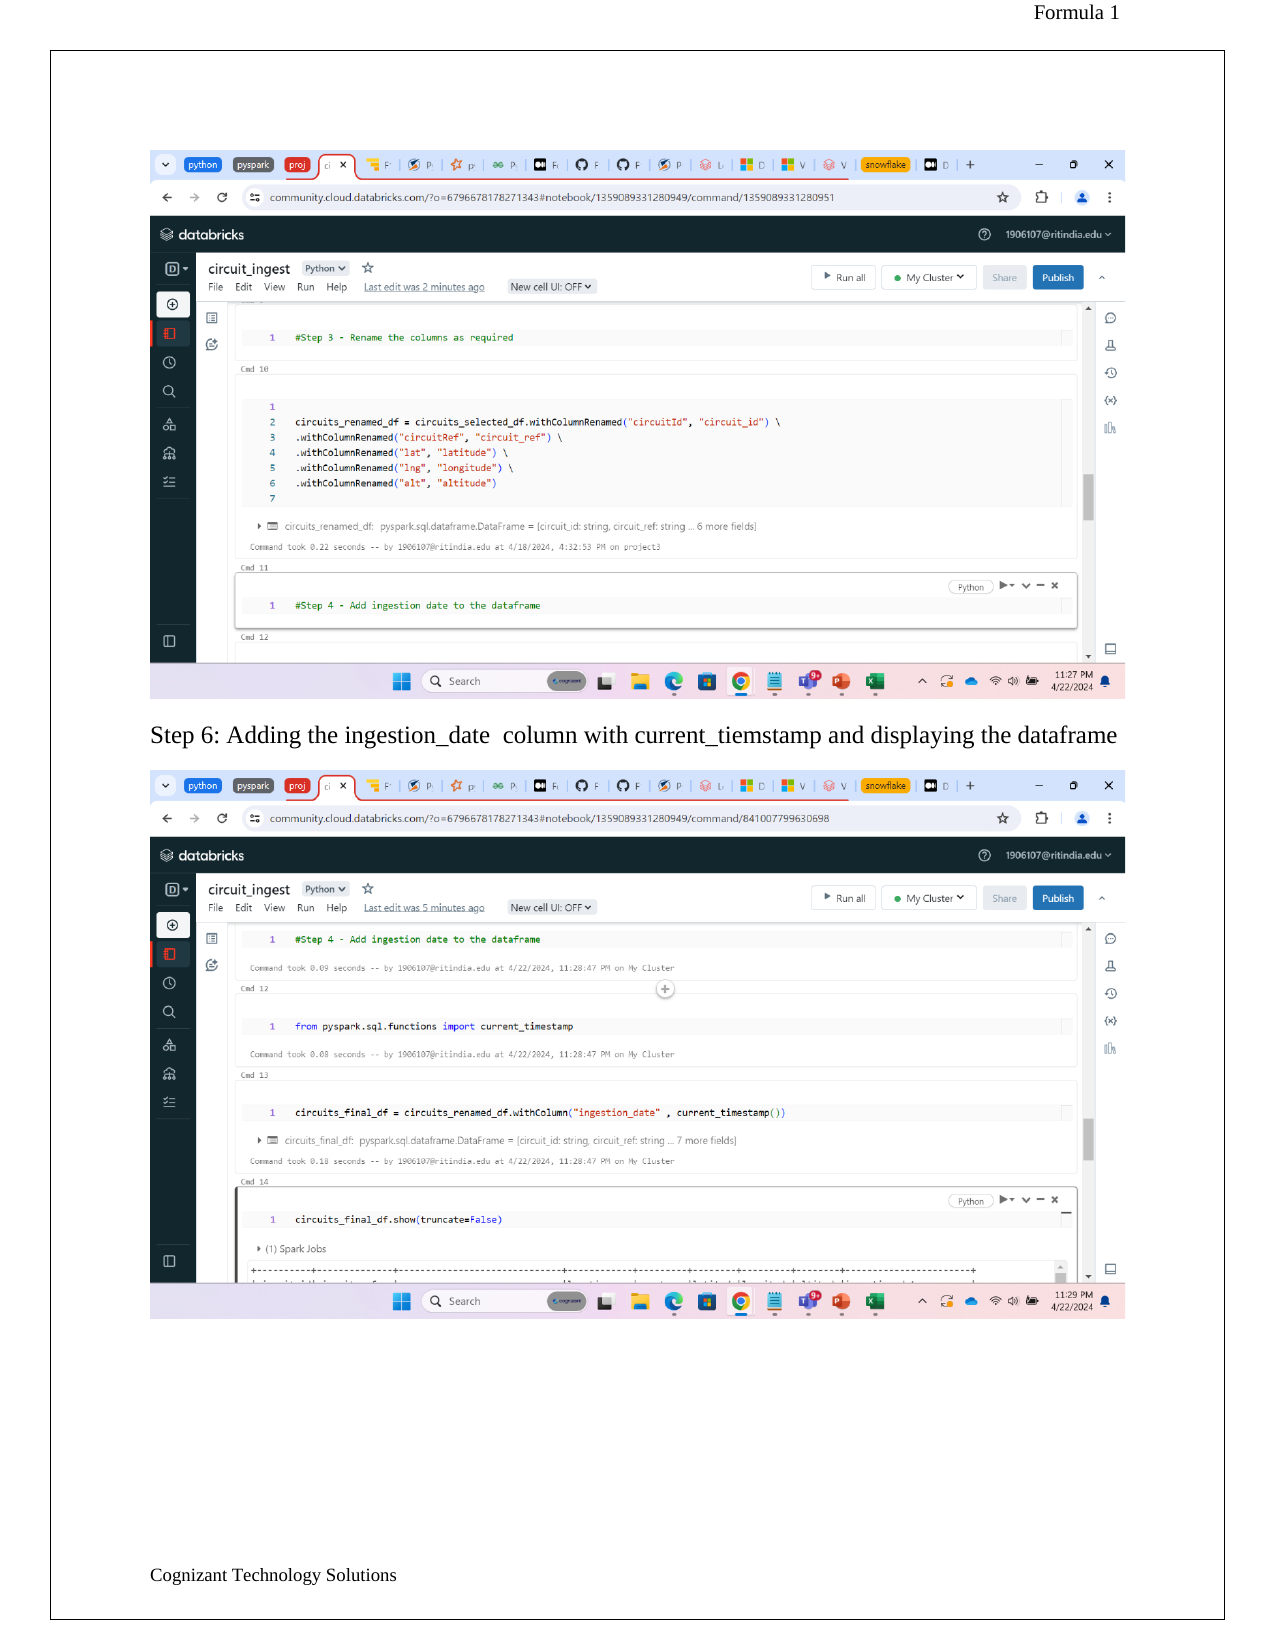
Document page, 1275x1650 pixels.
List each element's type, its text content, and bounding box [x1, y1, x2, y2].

text Step 6: Adding the ingestion_date column with current_tiemstamp and displaying the dataframe [150, 721, 1125, 749]
picture [150, 770, 1125, 1319]
picture [150, 150, 1125, 699]
